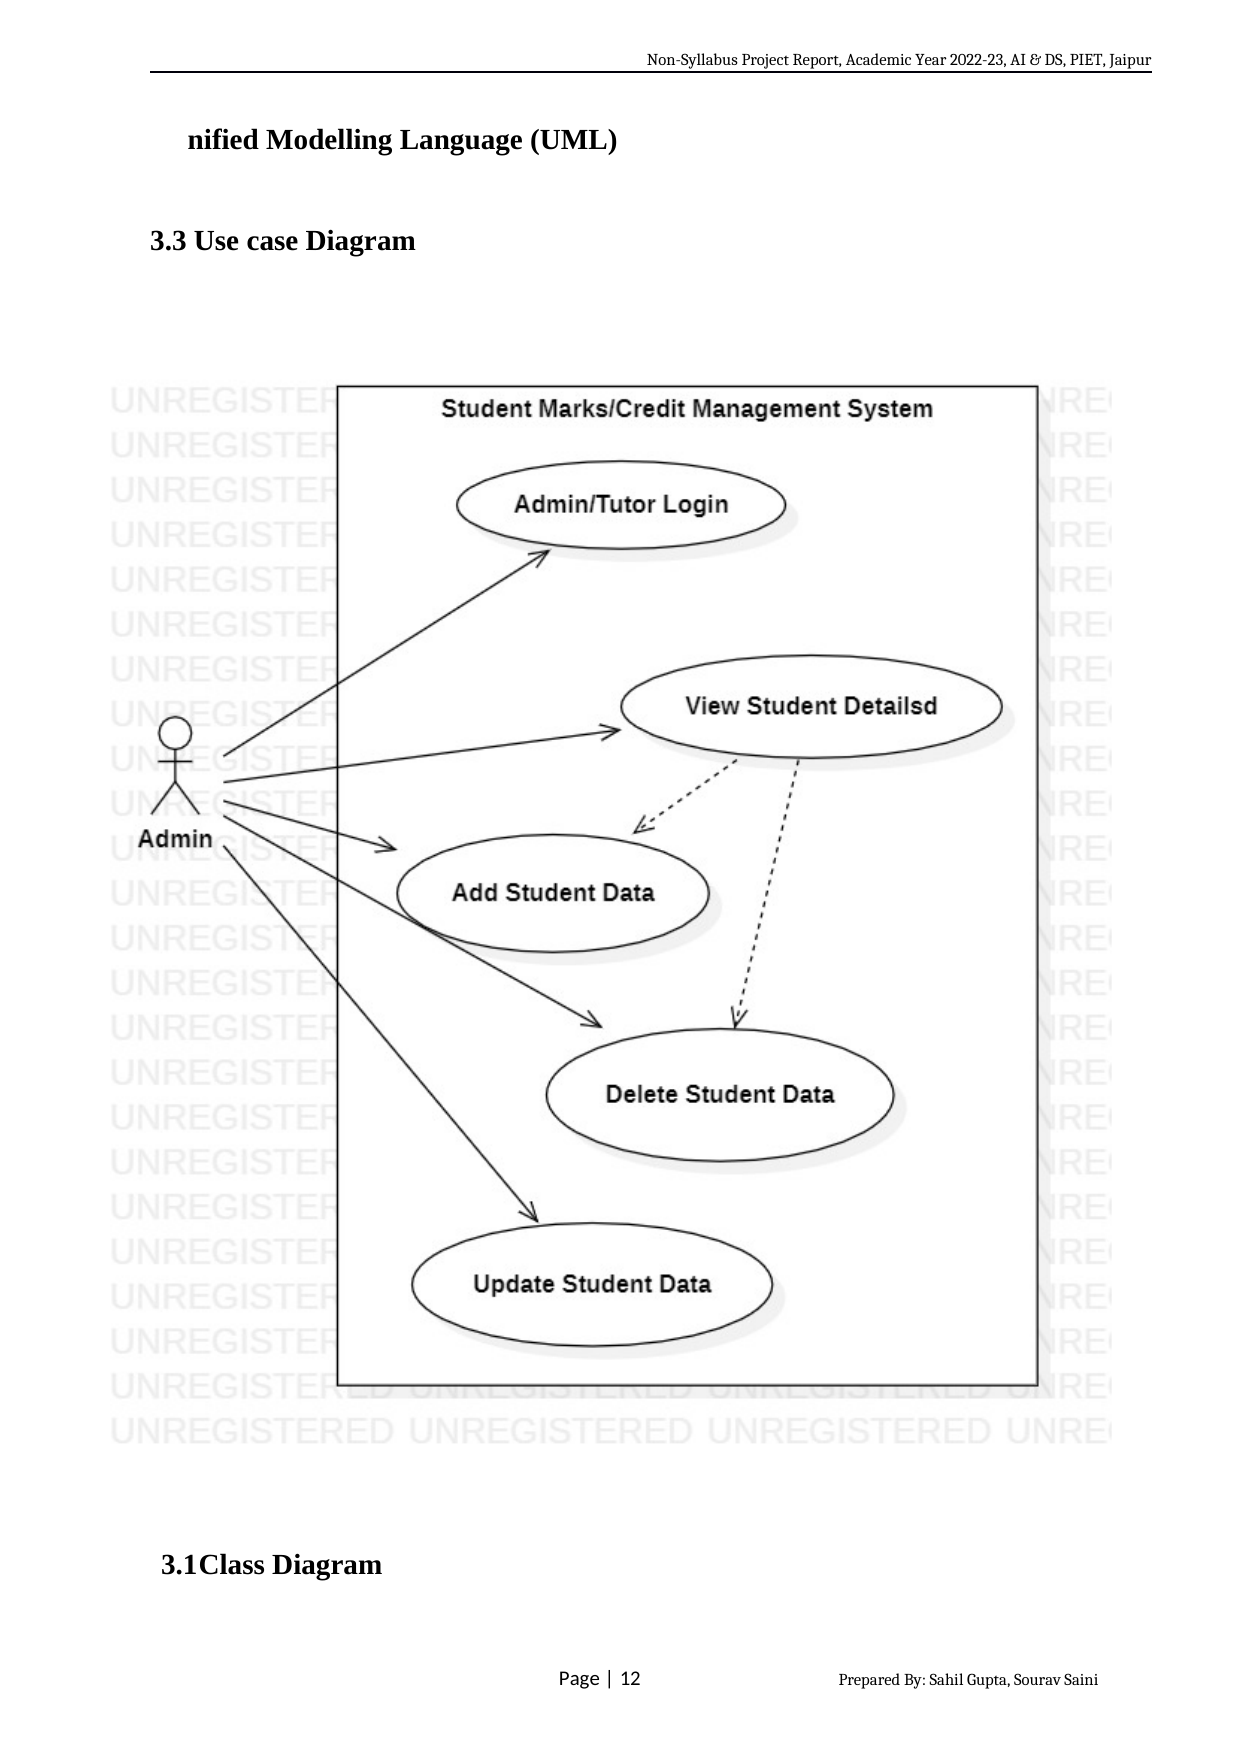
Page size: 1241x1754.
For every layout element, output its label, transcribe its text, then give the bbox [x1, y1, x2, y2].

list 3.3 Use case Diagram [150, 230, 1152, 255]
list Class Diagram [161, 1554, 1152, 1579]
list Unified Modelling Language (UML) [150, 129, 537, 154]
list Unified Modelling Language (UML) [535, 129, 612, 154]
picture [110, 368, 1112, 1460]
list Unified Modelling Language (UML) [609, 129, 1152, 154]
